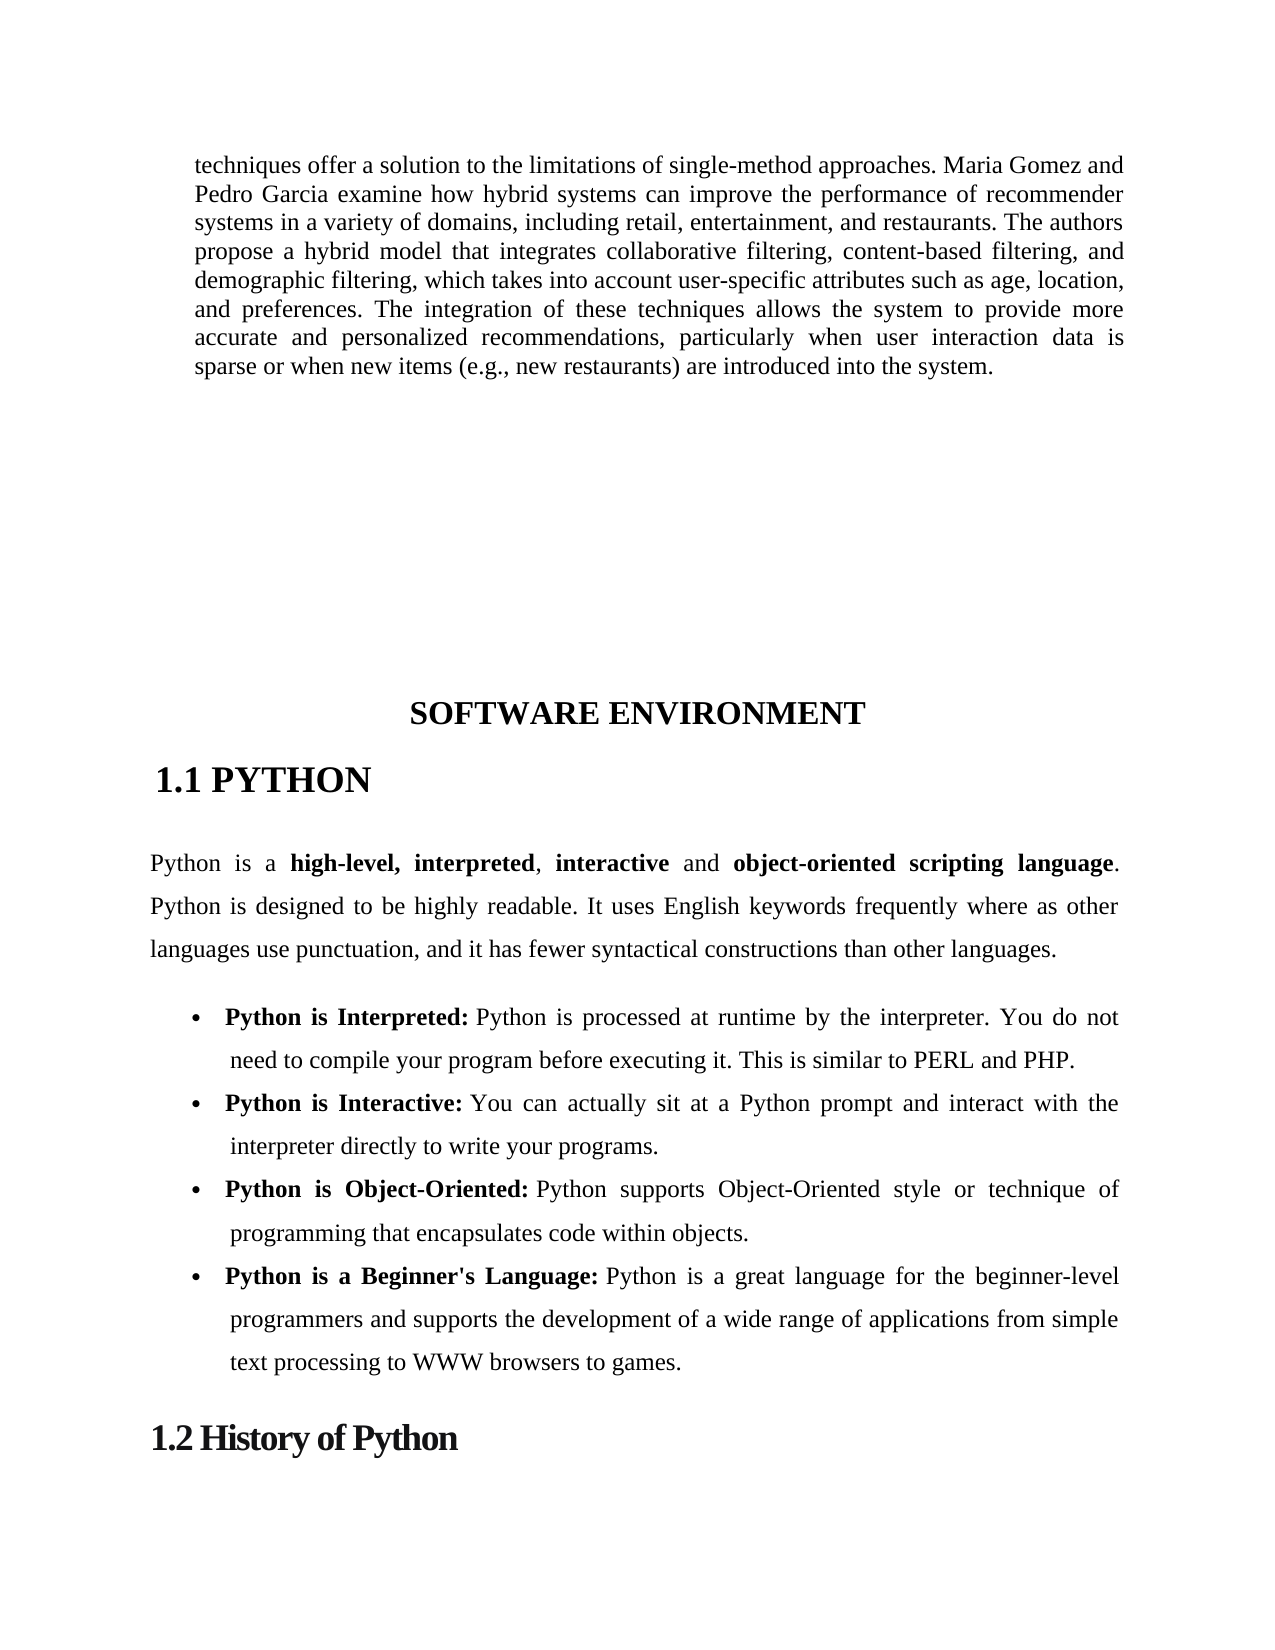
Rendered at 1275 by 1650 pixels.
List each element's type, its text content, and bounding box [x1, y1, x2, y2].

list Python is Interactive: You can actually sit at a Python prompt and interact with the interpreter directly to write your programs. [192, 1088, 1120, 1160]
list Python is a Beginner's Language: Python is a great language for the beginner-level programmers and supports the development of a wide range of applications from simple text processing to WWW browsers to games. [192, 1261, 1120, 1376]
list Python is Interpreted: Python is processed at runtime by the interpreter. You do not need to compile your program before executing it. This is similar to PERL and PHP. [192, 1002, 1120, 1074]
list Python is Object-Oriented: Python supports Object-Oriented style or technique of programming that encapsulates code within objects. [192, 1174, 1120, 1246]
text Python is a high-level, interpreted, interactive and object-oriented scripting language. Python is designed to be highly readable. It uses English keywords frequently where as other languages use punctuation, and it has fewer syntactical constructions than other languages. [150, 848, 1120, 963]
text 1.1 PYTHON [155, 758, 1120, 801]
text SOFTWARE ENVIRONMENT [150, 693, 1125, 731]
subtitle 1.2 History of Python [150, 1415, 1120, 1458]
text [194, 150, 1125, 380]
